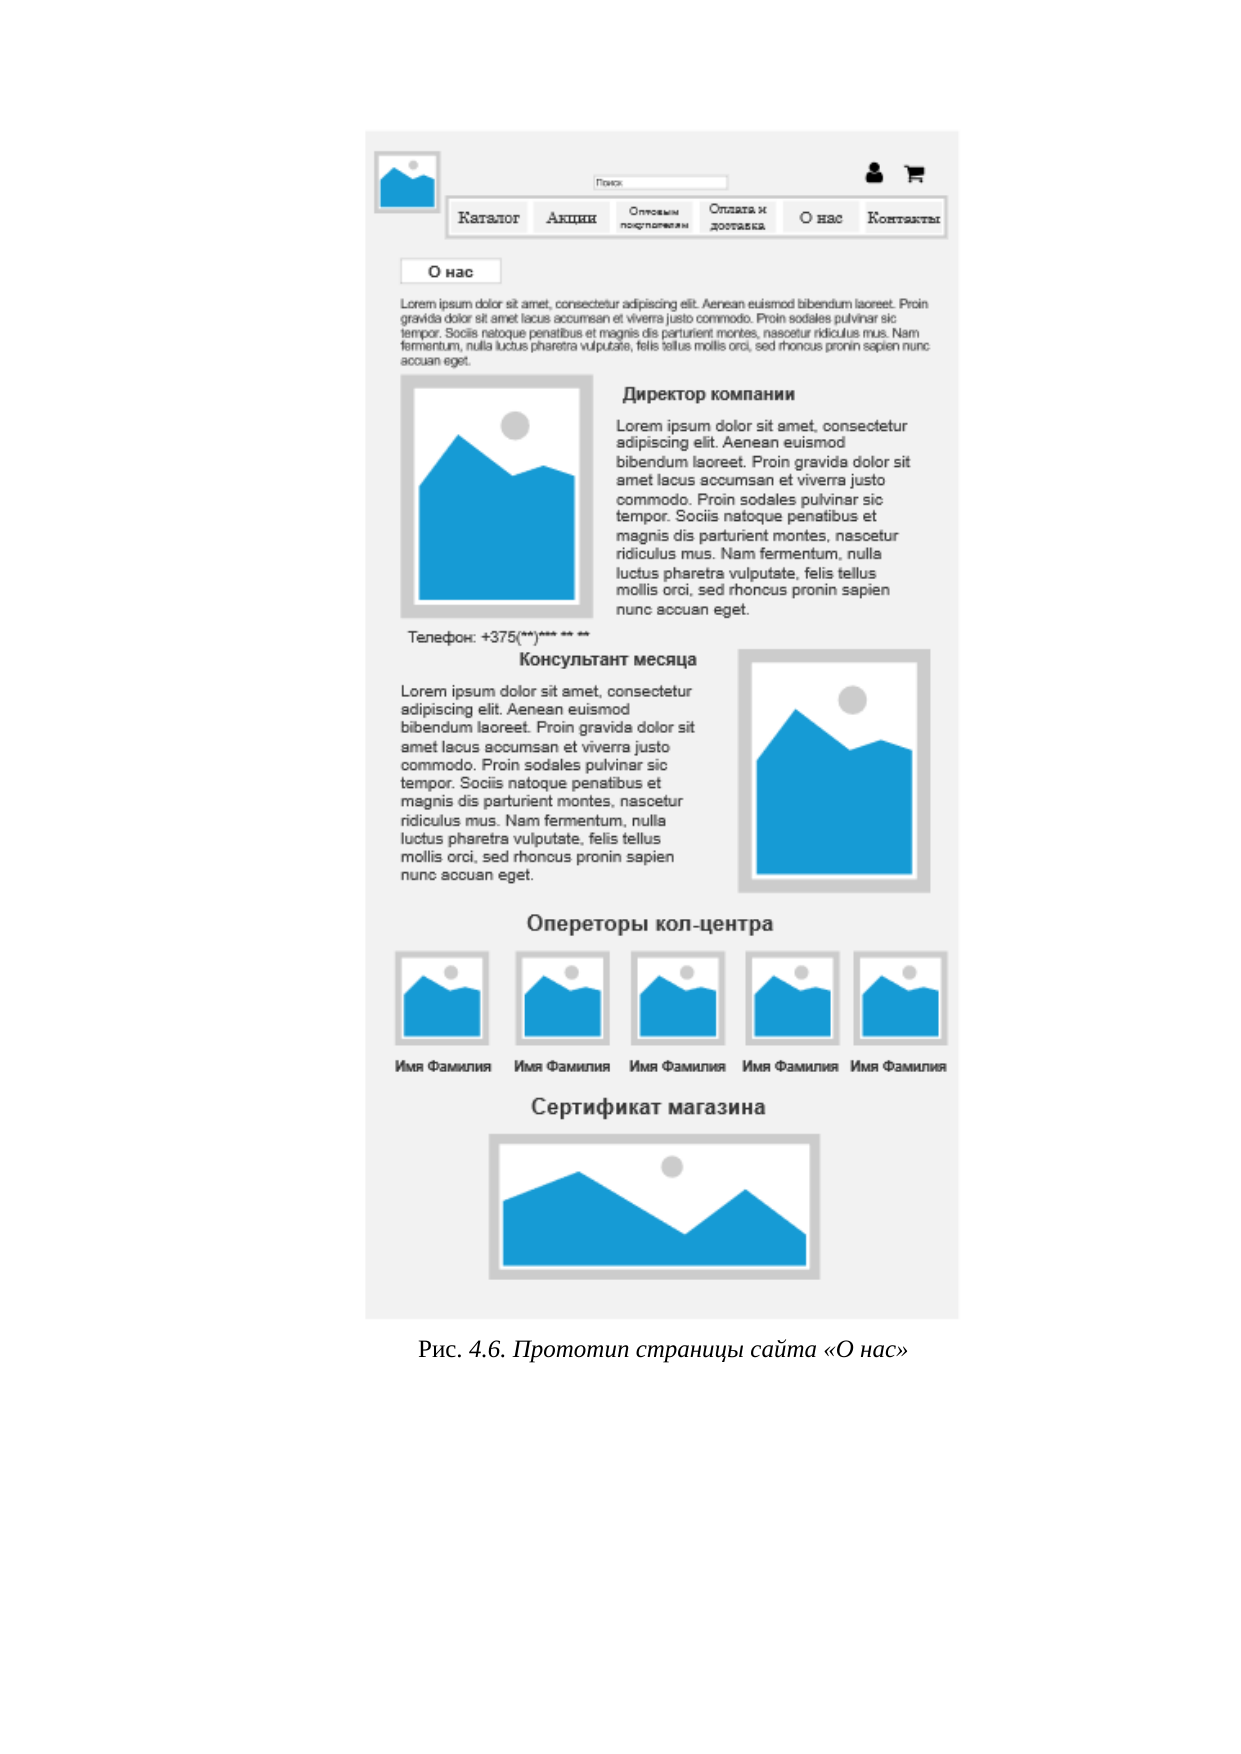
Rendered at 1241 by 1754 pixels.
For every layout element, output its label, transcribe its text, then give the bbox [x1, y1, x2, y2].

text Рис. 4.6. Прототип страницы сайта «О нас» [177, 1334, 1152, 1363]
picture [365, 118, 964, 1335]
